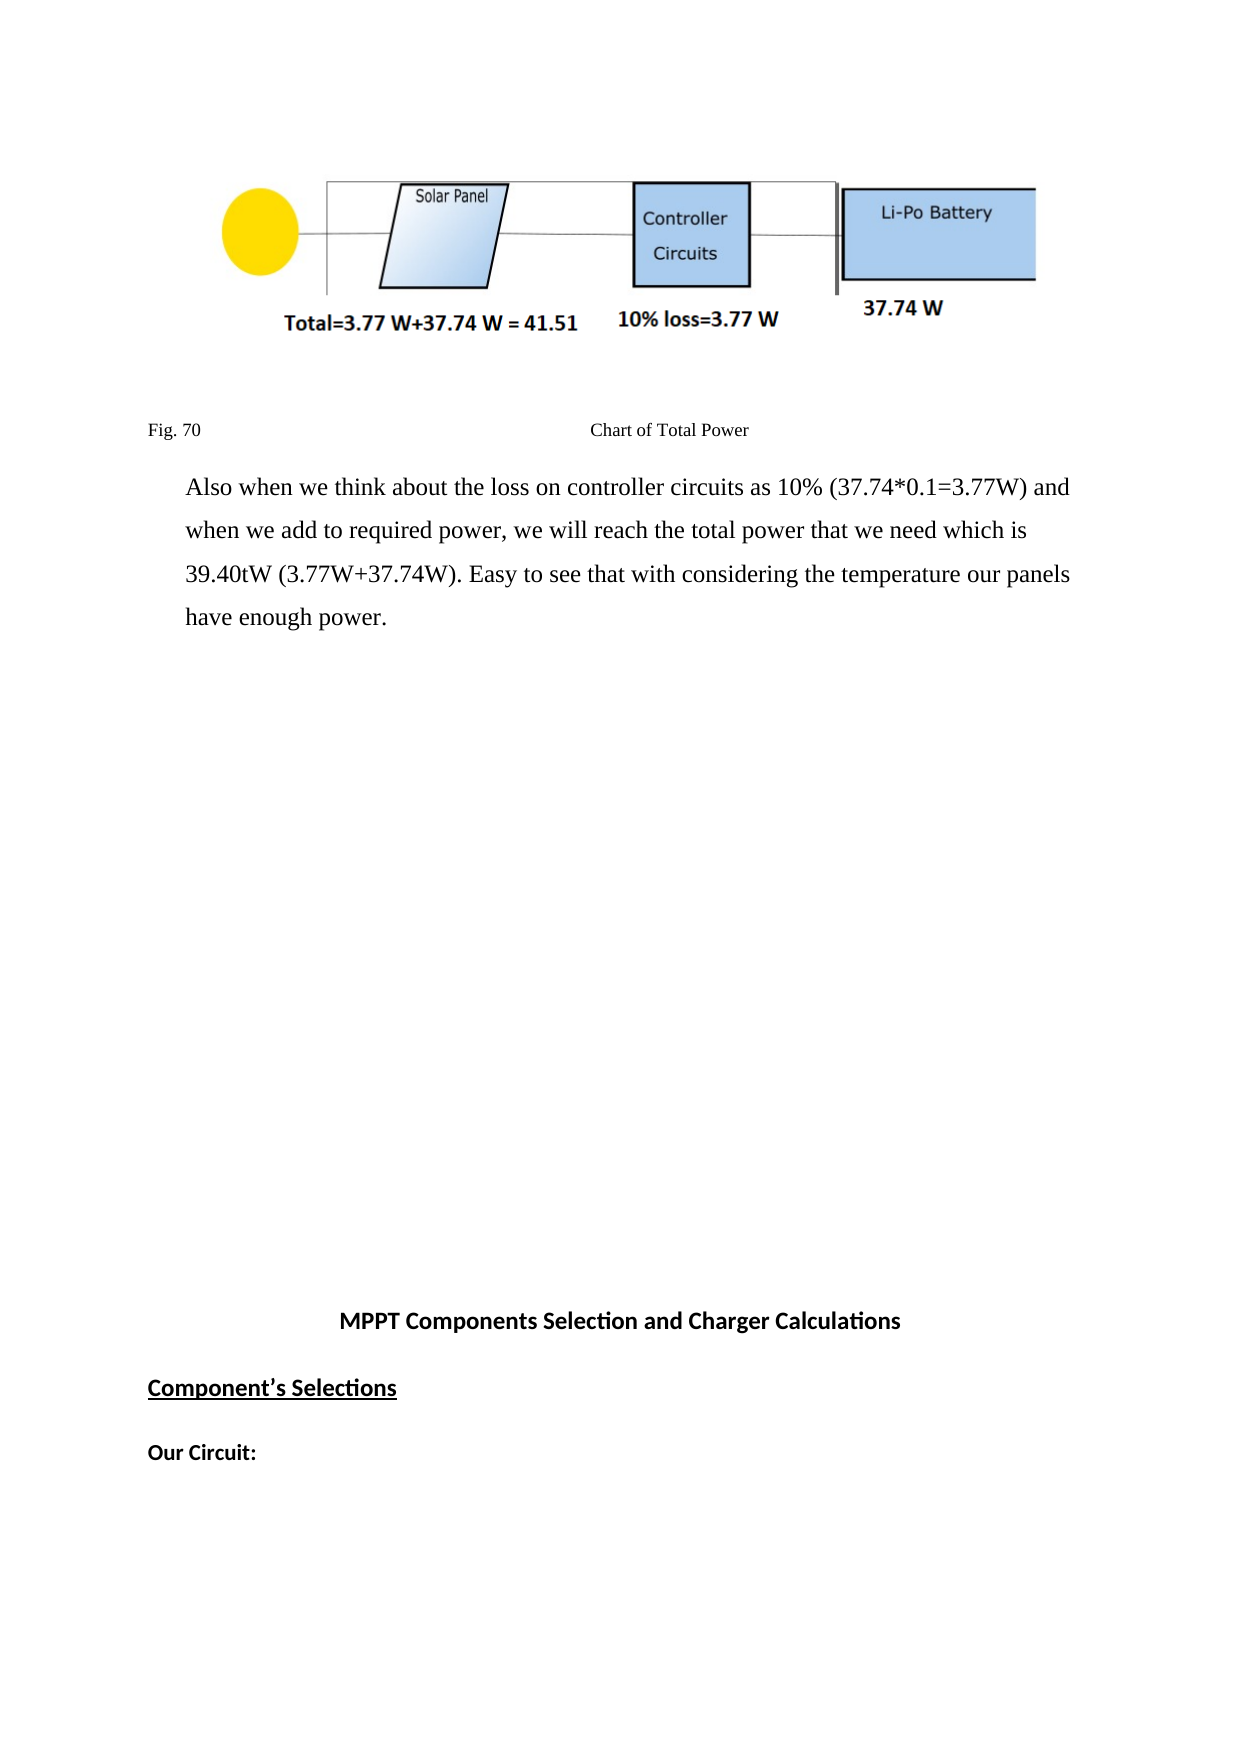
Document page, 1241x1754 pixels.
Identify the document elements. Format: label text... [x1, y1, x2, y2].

picture [185, 147, 1130, 385]
text Our Circuit: [148, 1438, 1093, 1466]
text Fig. 70 Chart of Total Power [148, 419, 1093, 441]
text MPPT Components Selection and Charger Calculations [148, 1305, 1093, 1336]
text Component’s Selections [148, 1372, 1093, 1402]
text Also when we think about the loss on controller circuits as 10% (37.74*0.1=3.77W) and when we add to required power, we will reach the total power that we need which is 39.40tW (3.77W+37.74W). Easy to see that with considering the temperature our panels have enough power. [185, 472, 1093, 631]
